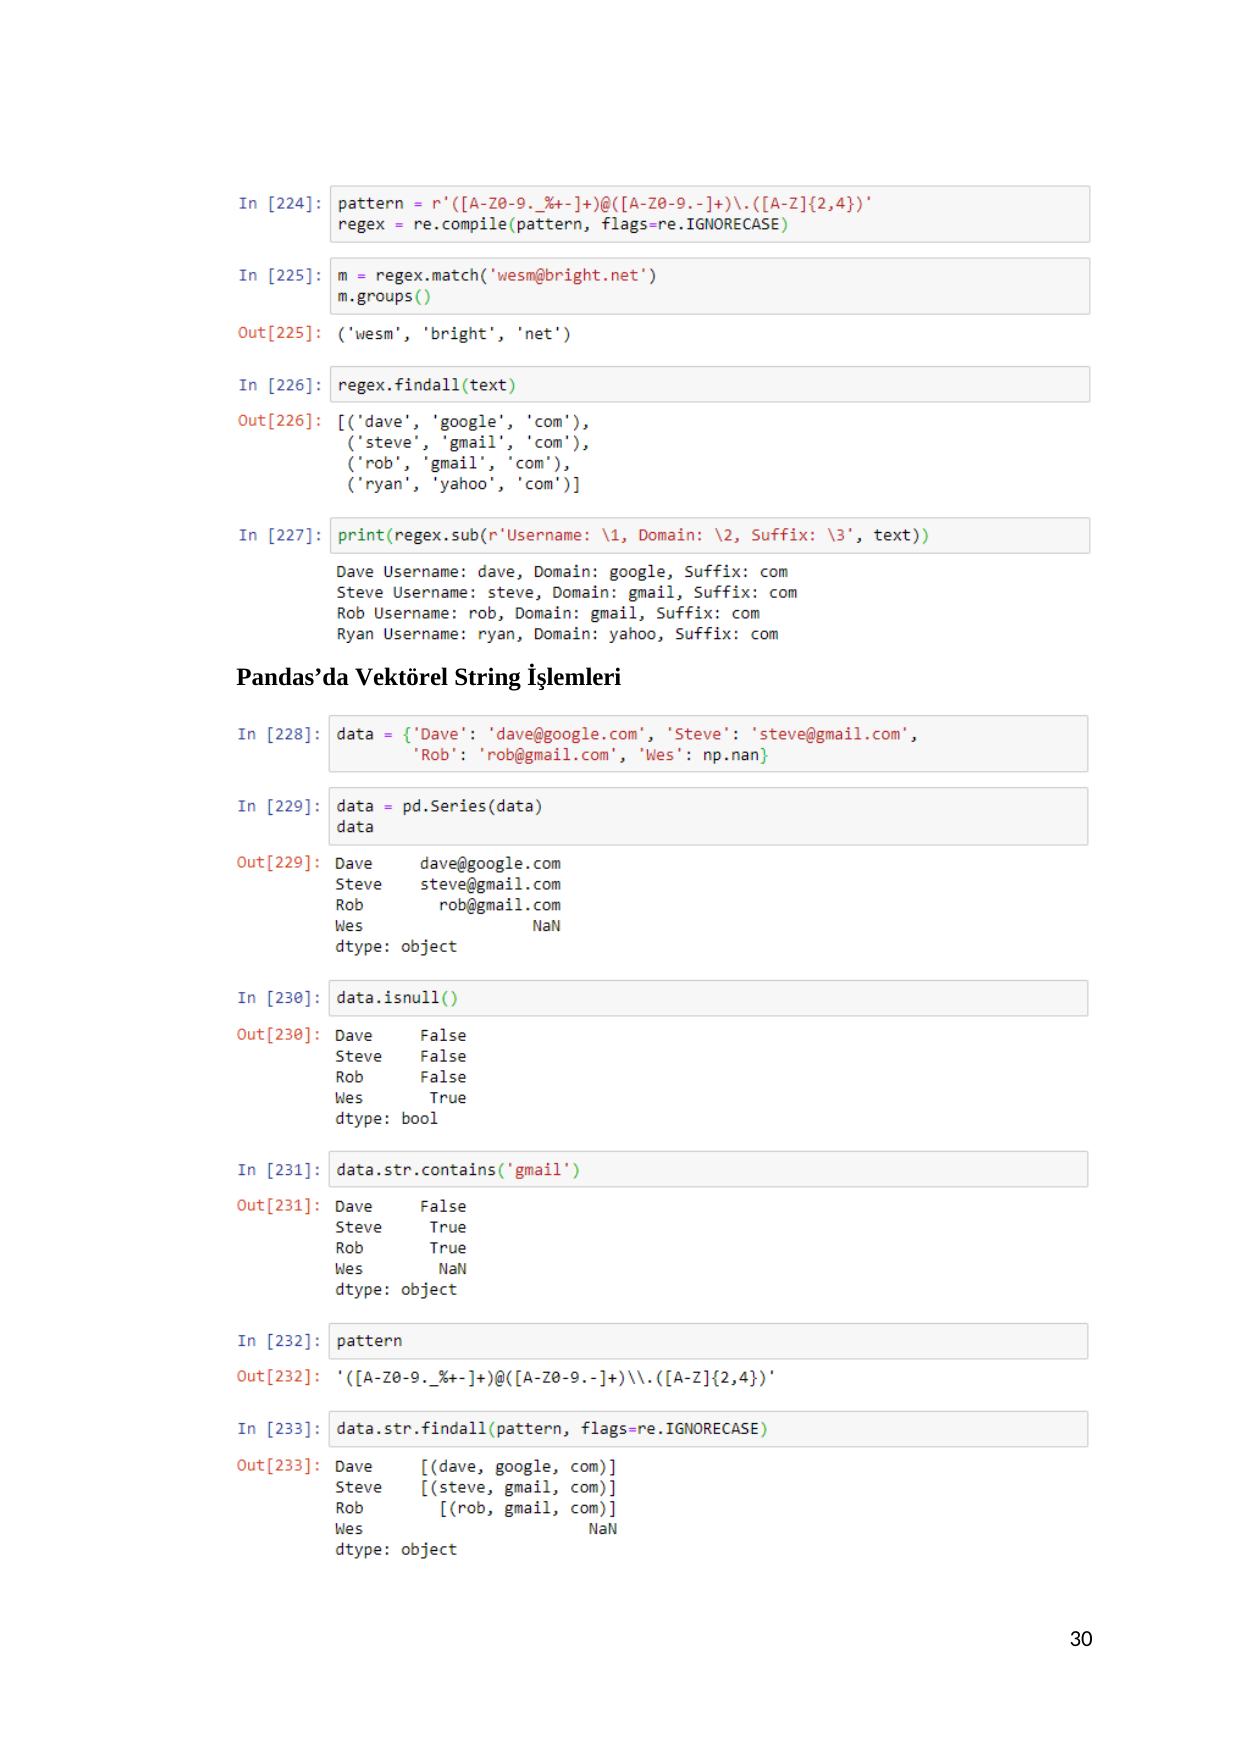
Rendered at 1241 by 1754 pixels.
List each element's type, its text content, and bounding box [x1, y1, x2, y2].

picture [236, 177, 1093, 643]
text Pandas’da Vektörel String İşlemleri [236, 662, 1092, 690]
picture [236, 709, 1091, 1561]
